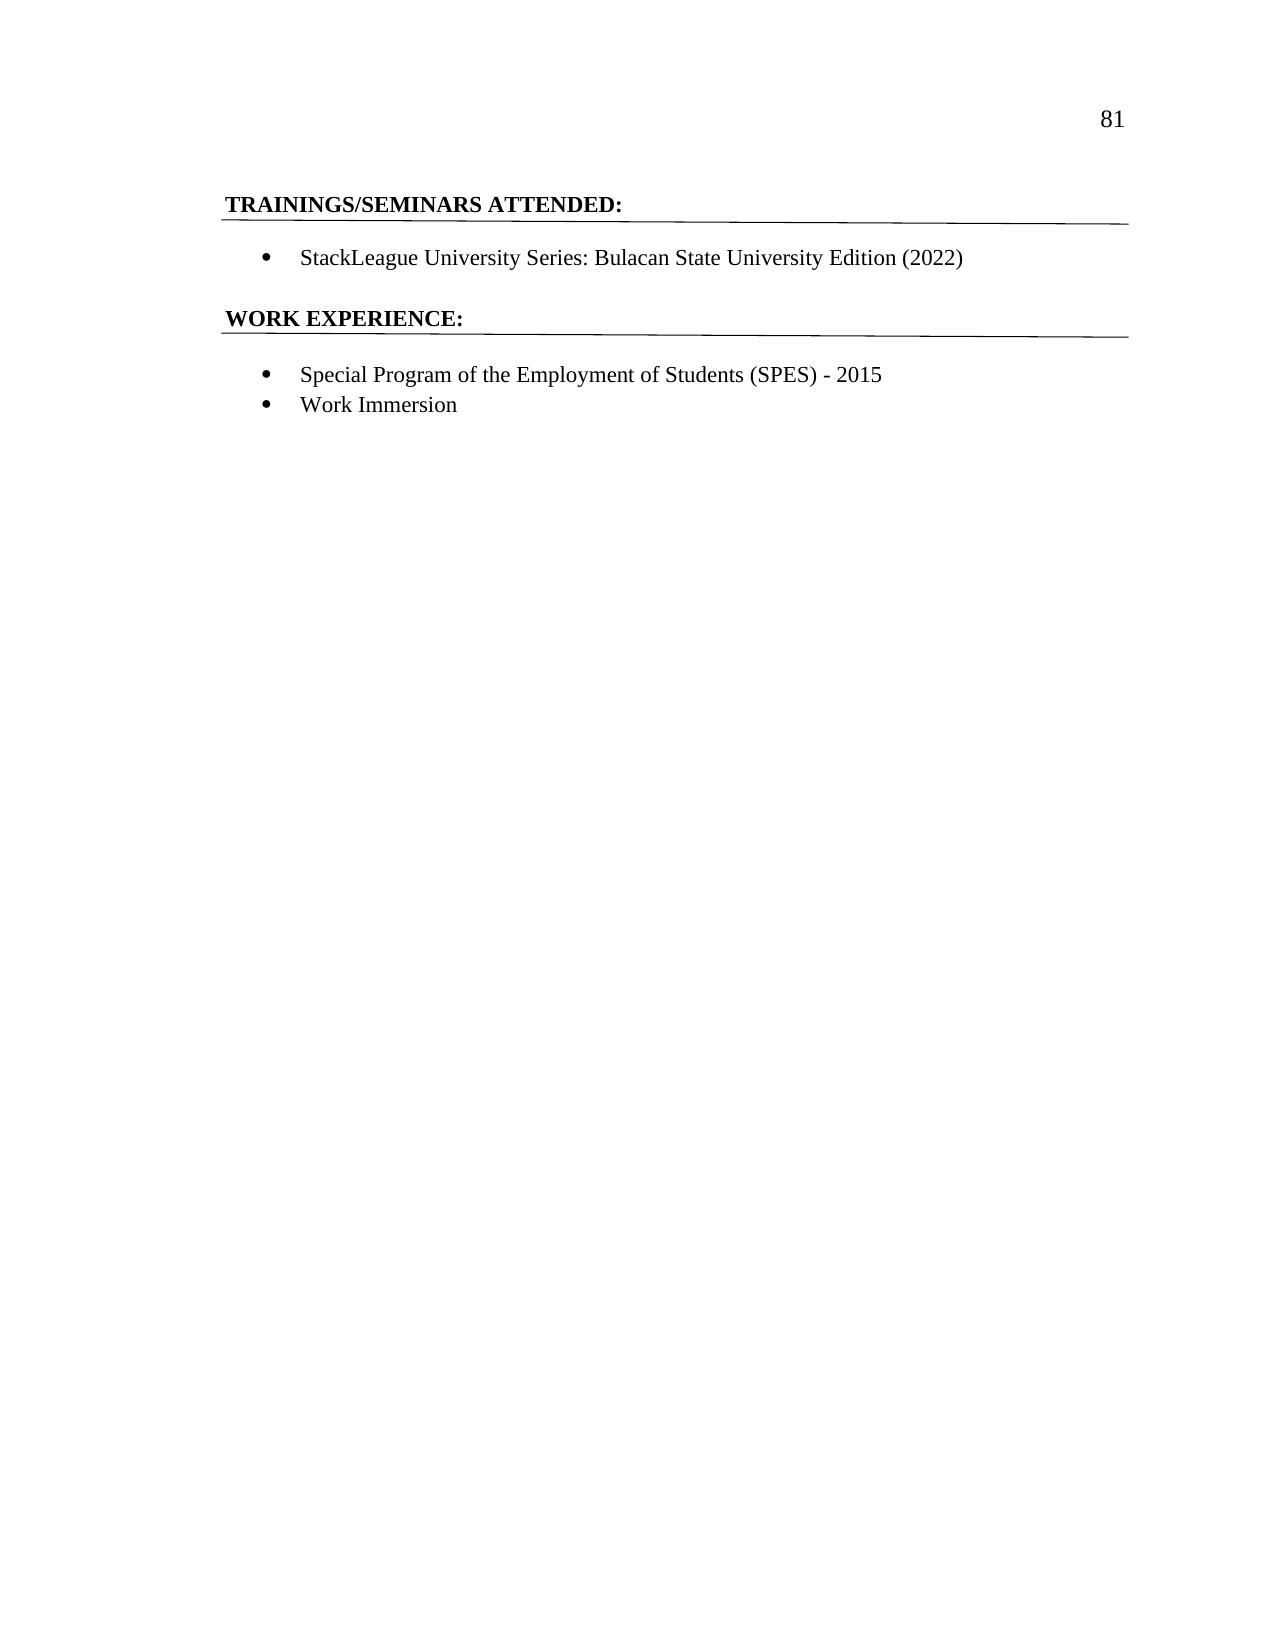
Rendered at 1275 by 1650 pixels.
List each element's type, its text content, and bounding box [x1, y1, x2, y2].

text TRAININGS/SEMINARS ATTENDED: [225, 191, 1125, 218]
list Work Immersion [262, 391, 1125, 418]
list StackLeague University Series: Bulacan State University Edition (2022) [262, 244, 1125, 271]
text WORK EXPERIENCE: [225, 304, 1125, 331]
list Special Program of the Employment of Students (SPES) - 2015 [262, 361, 1125, 387]
